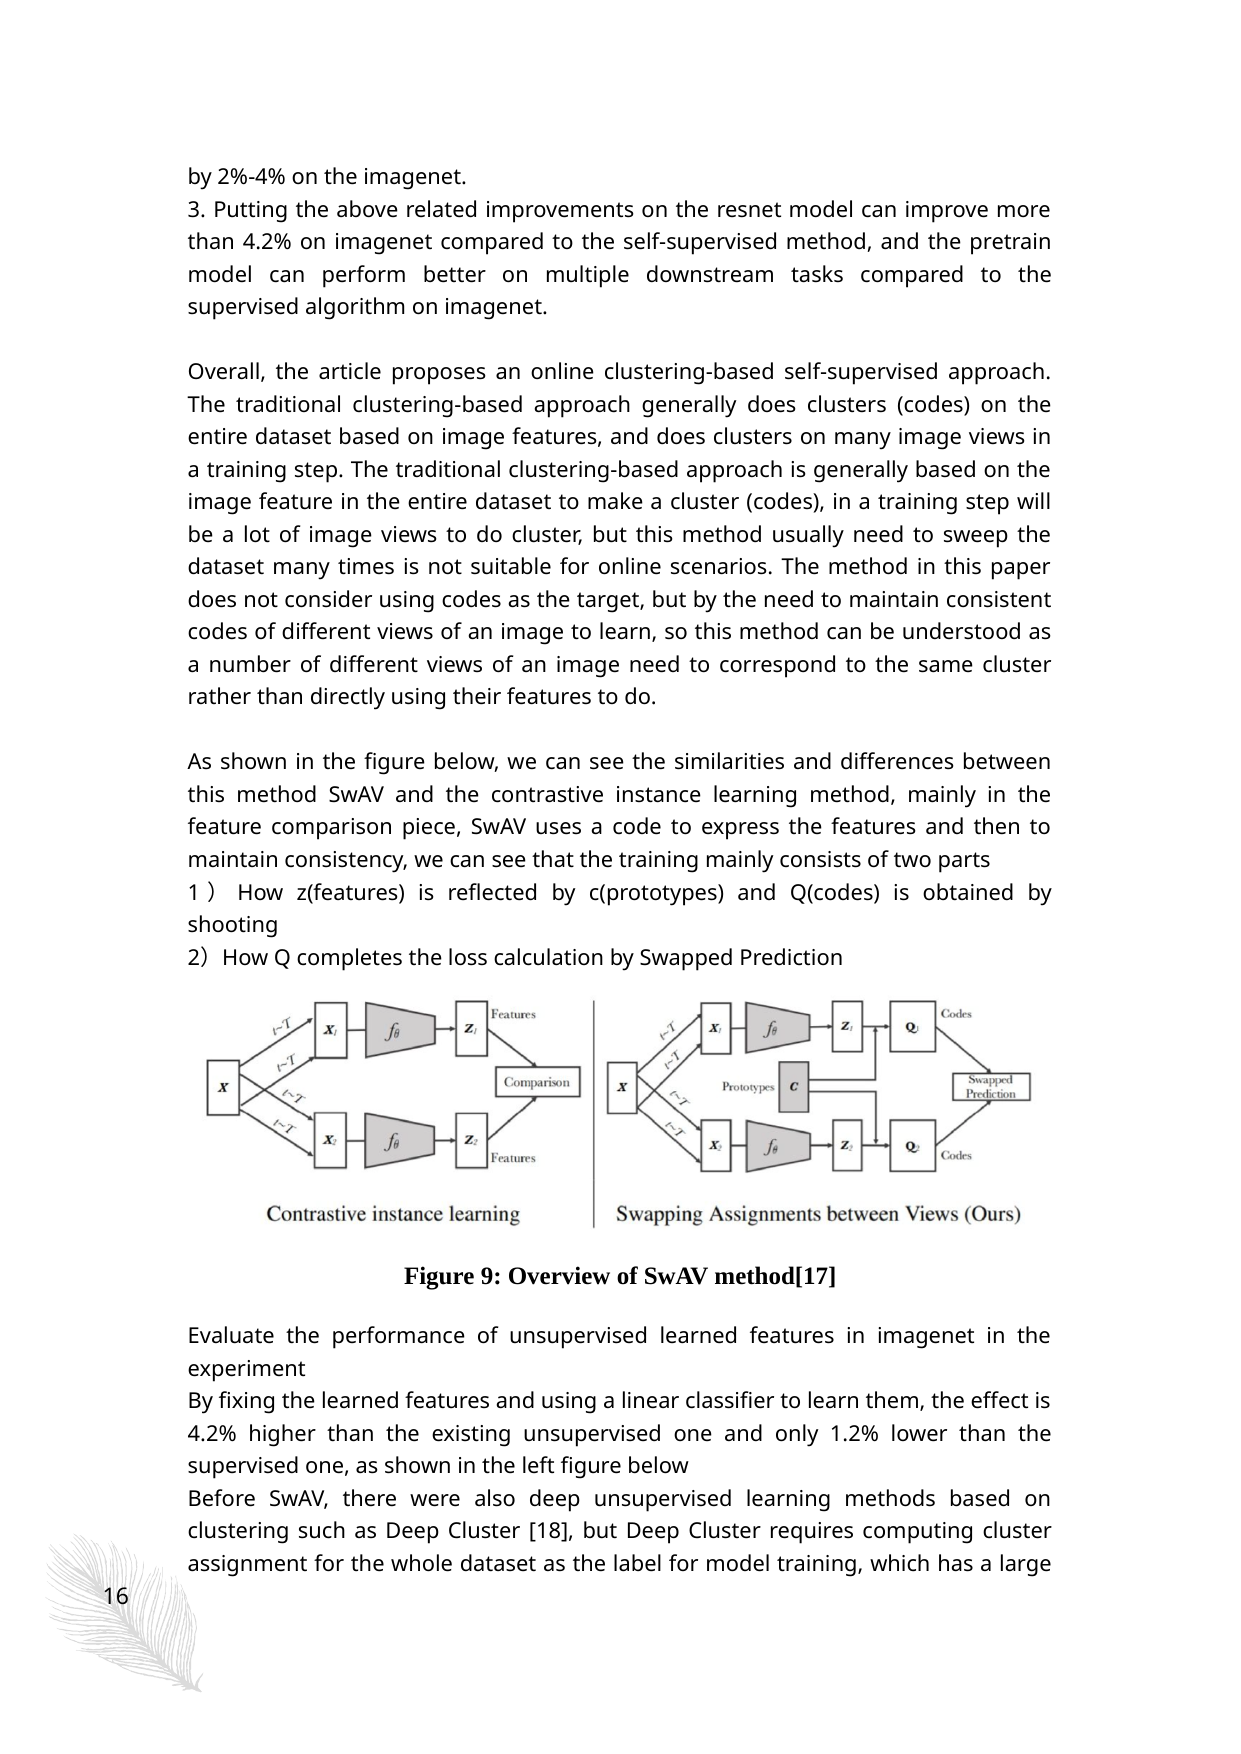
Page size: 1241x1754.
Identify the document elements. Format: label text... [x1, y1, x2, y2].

picture [187, 972, 1053, 1231]
text As shown in the figure below, we can see the similarities and differences between this method SwAV and the contrastive instance learning method, mainly in the feature comparison piece, SwAV uses a code to express the features and then to maintain consistency, we can see that the training mainly consists of two parts [187, 745, 1053, 875]
subtitle Figure 9: Overview of SwAV method[17] [187, 1259, 1053, 1292]
text 1）How z(features) is reflected by c(prototypes) and Q(codes) is obtained by shooting [187, 875, 1053, 940]
text 3. Putting the above related improvements on the resnet model can improve more than 4.2% on imagenet compared to the self-supervised method, and the pretrain model can perform better on multiple downstream tasks compared to the supervised algorithm on imagenet. [187, 192, 1053, 322]
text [187, 160, 1053, 192]
text By fixing the learned features and using a linear classifier to learn them, the effect is 4.2% higher than the existing unsupervised one and only 1.2% lower than the supervised one, as shown in the left figure below [187, 1384, 1053, 1481]
text Overall, the article proposes an online clustering-based self-supervised approach. The traditional clustering-based approach generally does clusters (codes) on the entire dataset based on image features, and does clusters on many image views in a training step. The traditional clustering-based approach is generally based on the image feature in the entire dataset to make a cluster (codes), in a training step will be a lot of image views to do cluster, but this method usually need to sweep the dataset many times is not suitable for online scenarios. The method in this paper does not consider using codes as the target, but by the need to maintain consistent codes of different views of an image to learn, so this method can be understood as a number of different views of an image need to correspond to the same cluster rather than directly using their features to do. [187, 355, 1053, 712]
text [187, 1481, 1053, 1579]
text Evaluate the performance of unsupervised learned features in imagenet in the experiment [187, 1319, 1053, 1384]
text 2）How Q completes the loss calculation by Swapped Prediction [187, 940, 1053, 972]
